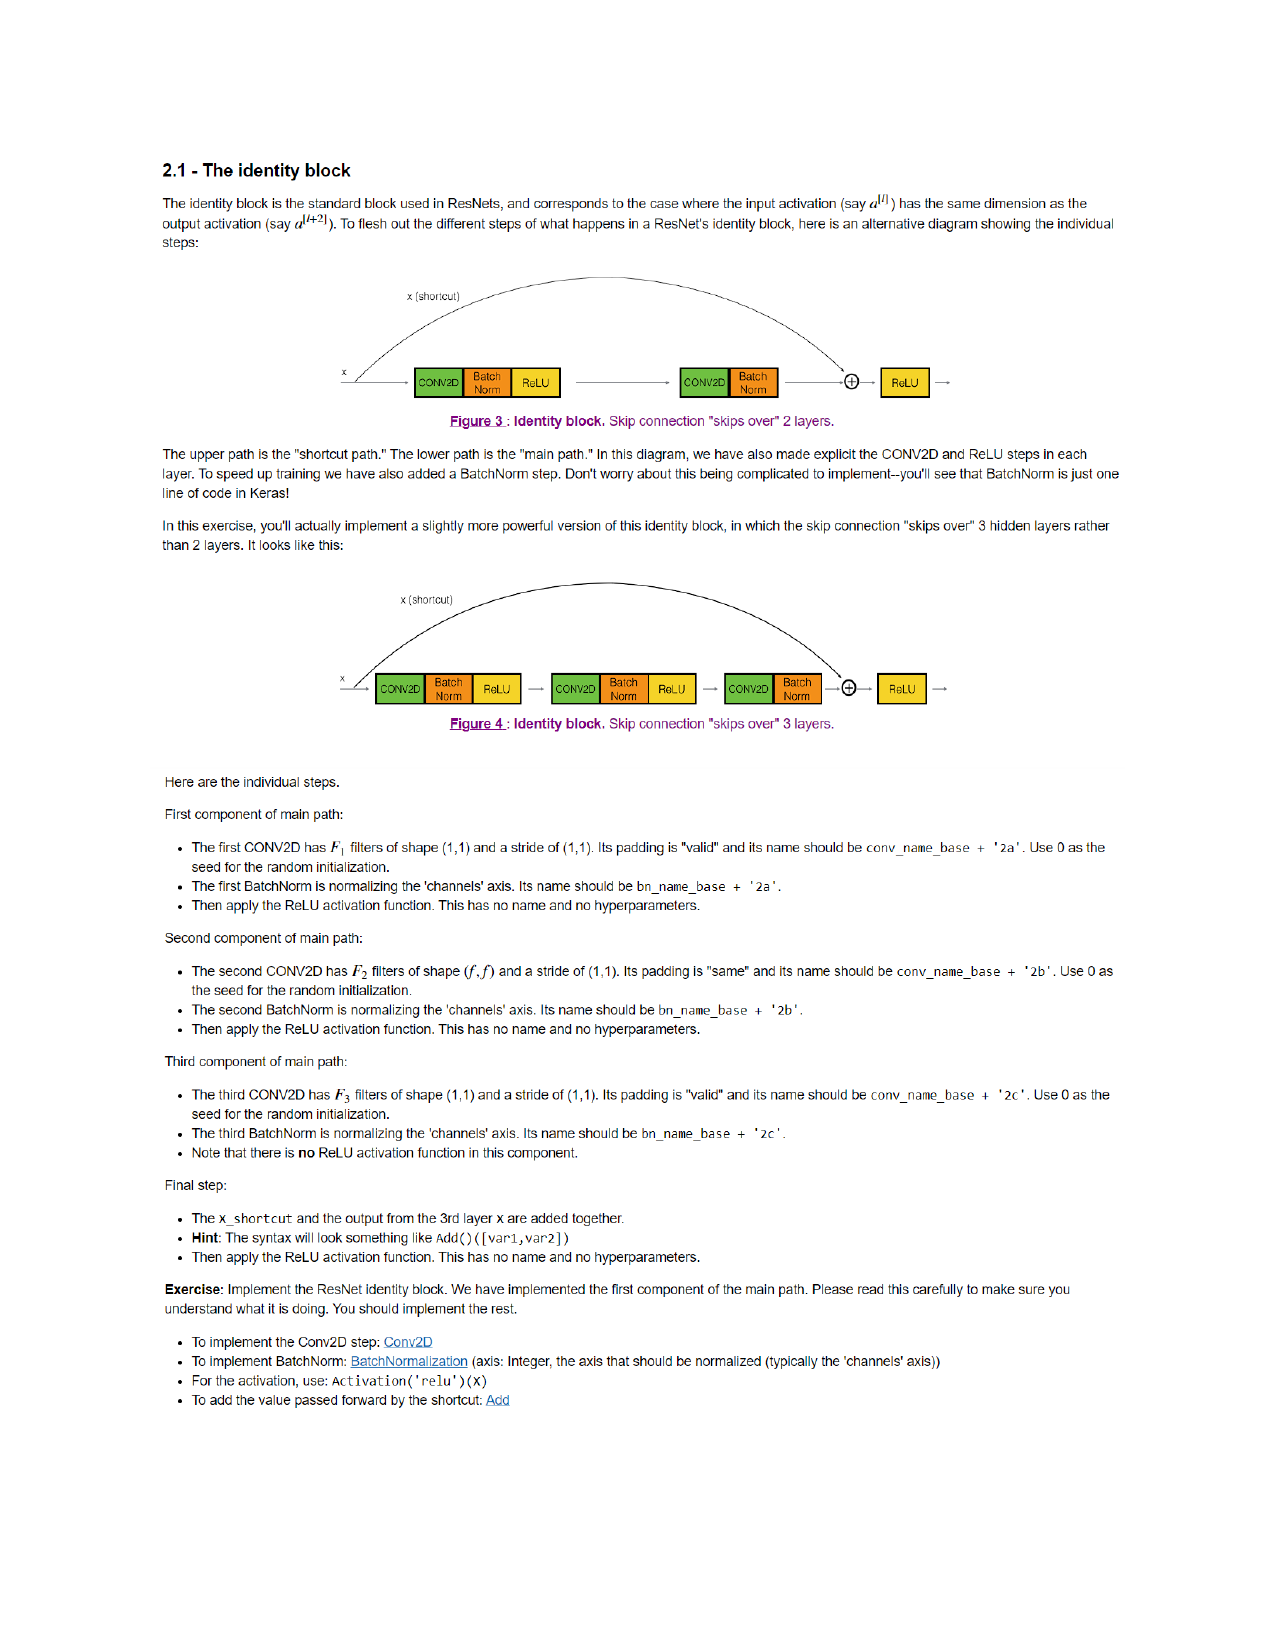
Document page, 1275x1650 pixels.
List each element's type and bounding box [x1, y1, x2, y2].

picture [150, 150, 1125, 749]
picture [150, 767, 1125, 1419]
